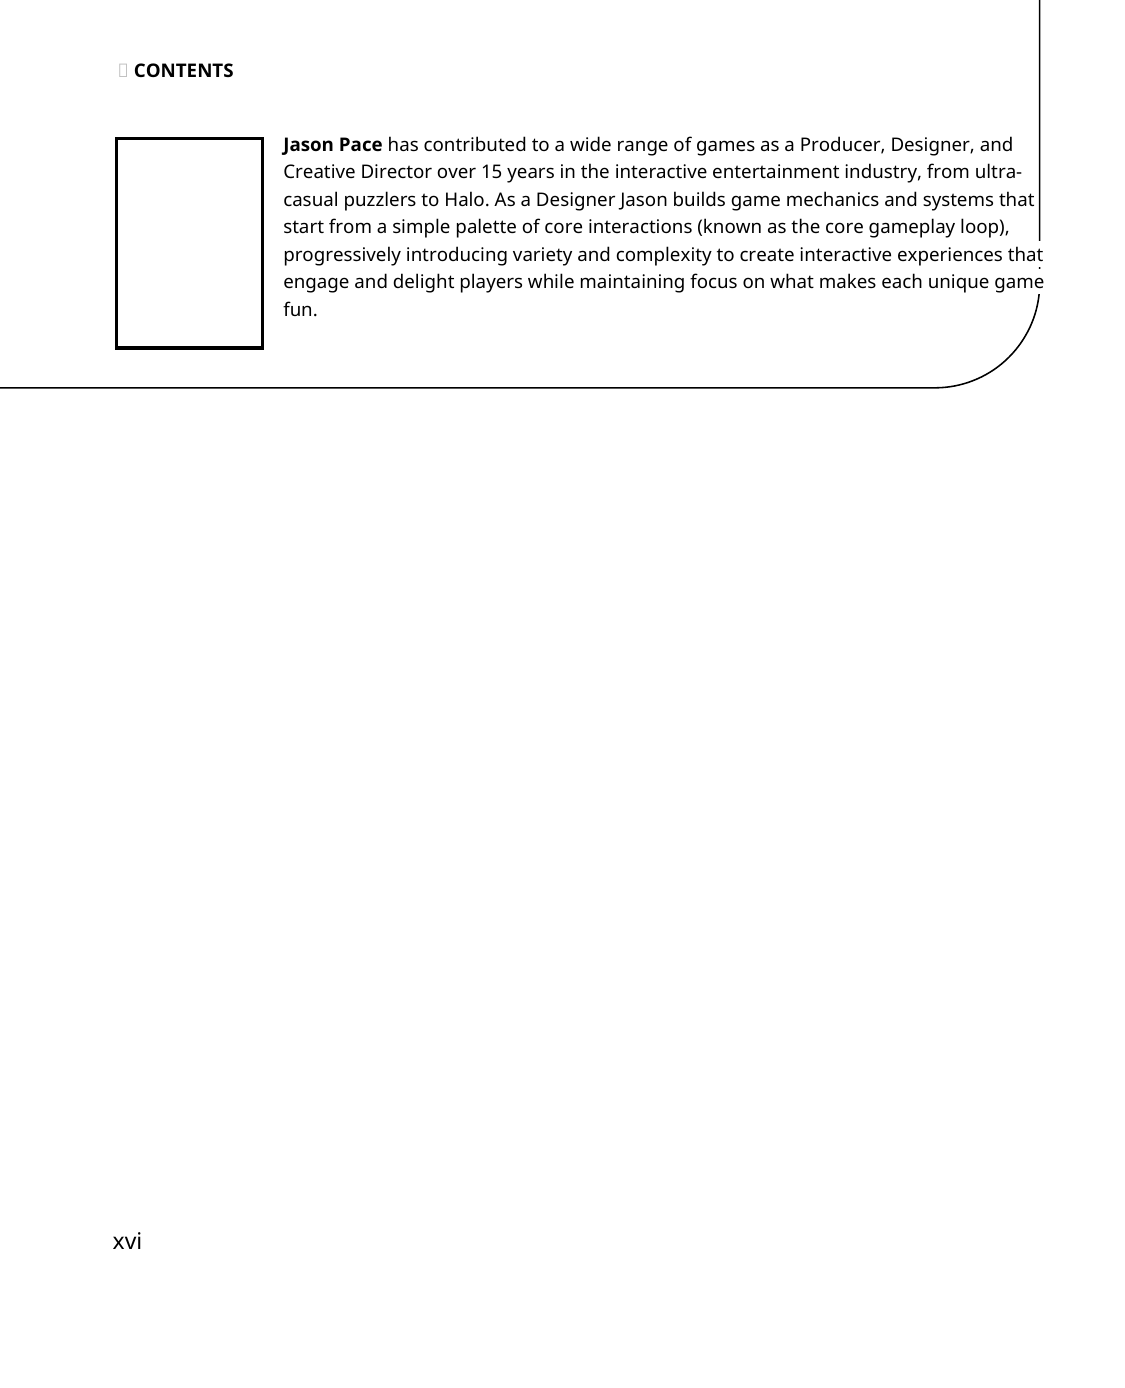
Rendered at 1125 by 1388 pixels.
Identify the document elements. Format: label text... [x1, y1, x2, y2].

text Jason Pace has contributed to a wide range of games as a Producer, Designer, and Creative Director over 15 years in the interactive entertainment industry, from ultra-casual puzzlers to Halo. As a Designer Jason builds game mechanics and systems that start from a simple palette of core interactions (known as the core gameplay loop), progressively introducing variety and complexity to create interactive experiences that engage and delight players while maintaining focus on what makes each unique game fun. [112, 131, 1050, 322]
